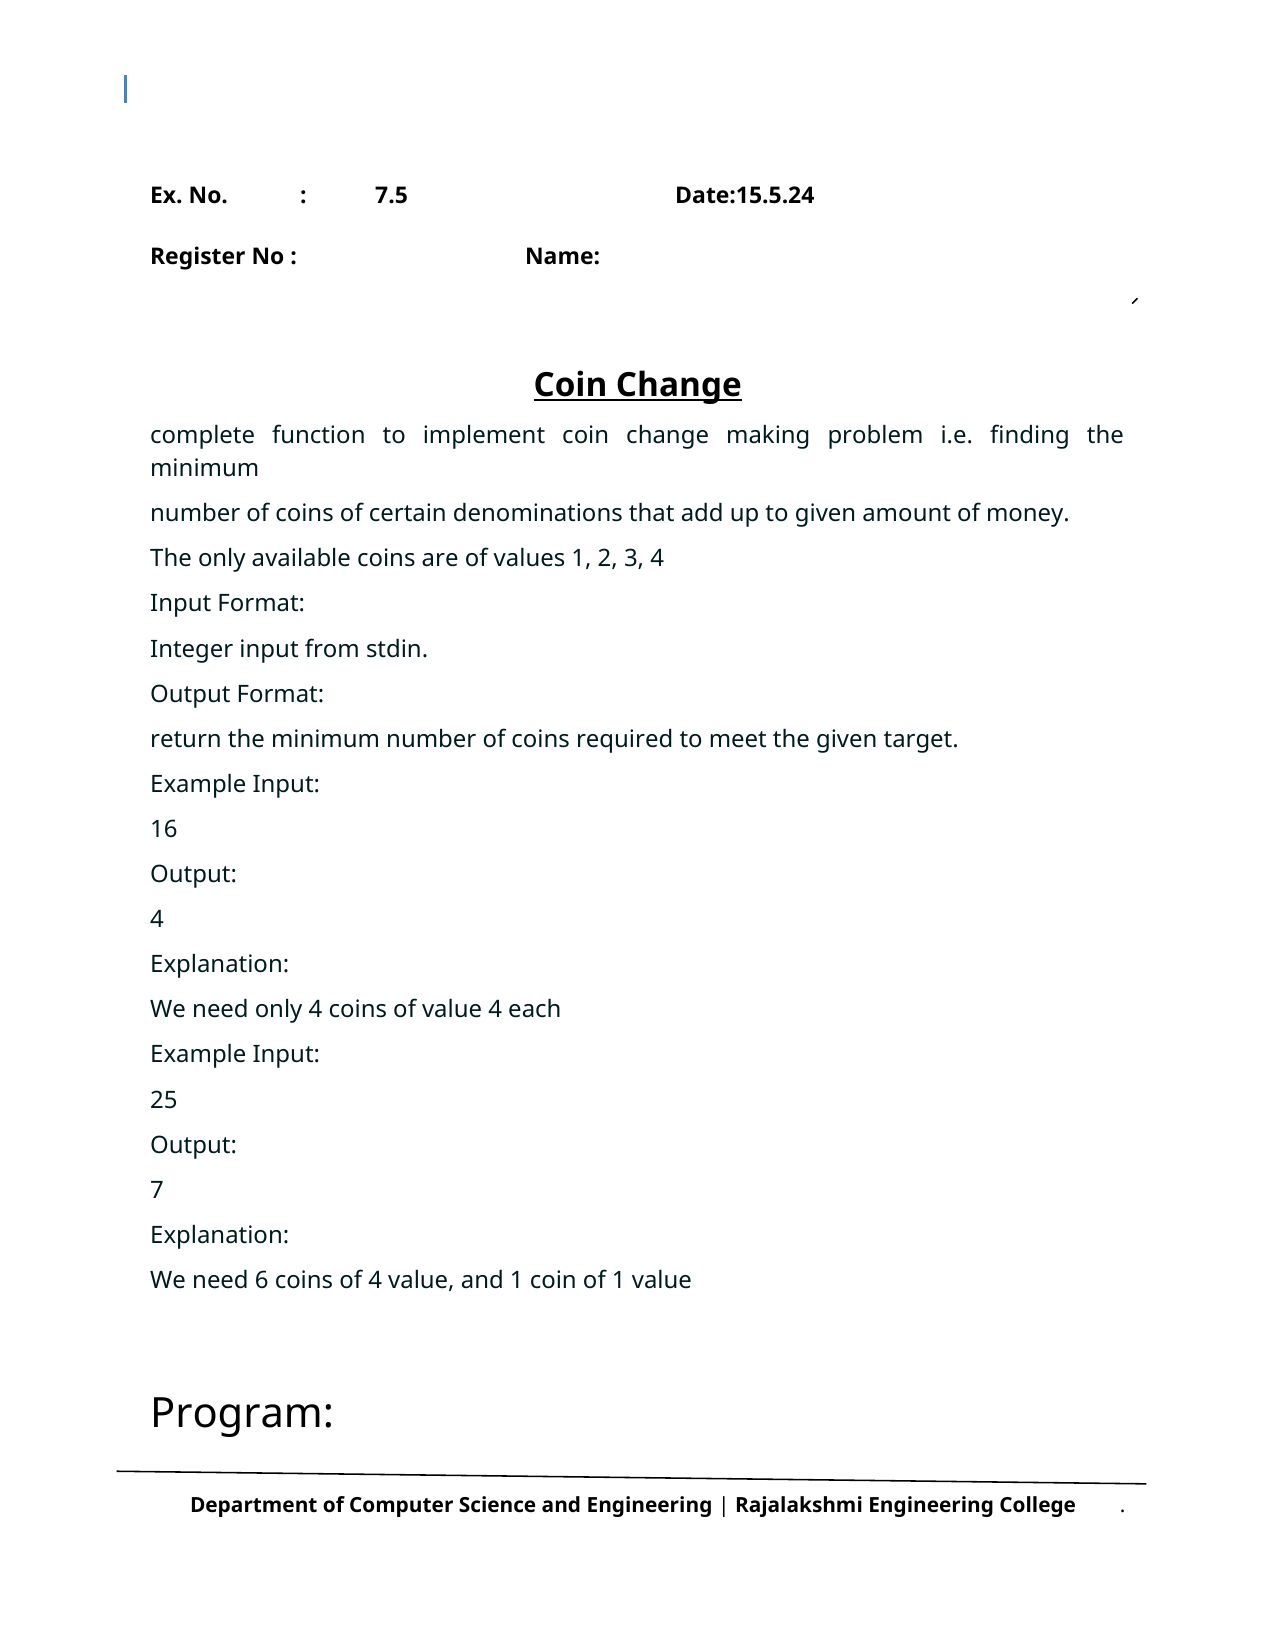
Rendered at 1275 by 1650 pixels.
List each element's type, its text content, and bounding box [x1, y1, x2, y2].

text Example Input: [150, 767, 1125, 799]
text Input Format: [150, 586, 1125, 619]
text Explanation: [150, 1218, 1125, 1250]
text Example Input: [150, 1037, 1125, 1070]
text Integer input from stdin. [150, 631, 1125, 664]
text We need 6 coins of 4 value, and 1 coin of 1 value [150, 1263, 1125, 1295]
text Output: [150, 857, 1125, 889]
text number of coins of certain denominations that add up to given amount of money. [150, 496, 1125, 529]
text Explanation: [150, 947, 1125, 980]
text 16 [150, 812, 1125, 844]
text complete function to implement coin change making problem i.e. finding the minimum [150, 418, 1125, 483]
text Output: [150, 1127, 1125, 1160]
text We need only 4 coins of value 4 each [150, 992, 1125, 1025]
text Ex. No. : 7.5 Date:15.5.24 [150, 179, 1125, 210]
text Output Format: [150, 676, 1125, 709]
text 25 [150, 1082, 1125, 1115]
text Register No : Name: [150, 239, 1125, 271]
text return the minimum number of coins required to meet the given target. [150, 722, 1125, 754]
text 4 [150, 902, 1125, 934]
text The only available coins are of values 1, 2, 3, 4 [150, 541, 1125, 574]
text Coin Change [150, 360, 1125, 406]
text Program: [150, 1383, 1125, 1440]
text 7 [150, 1173, 1125, 1205]
